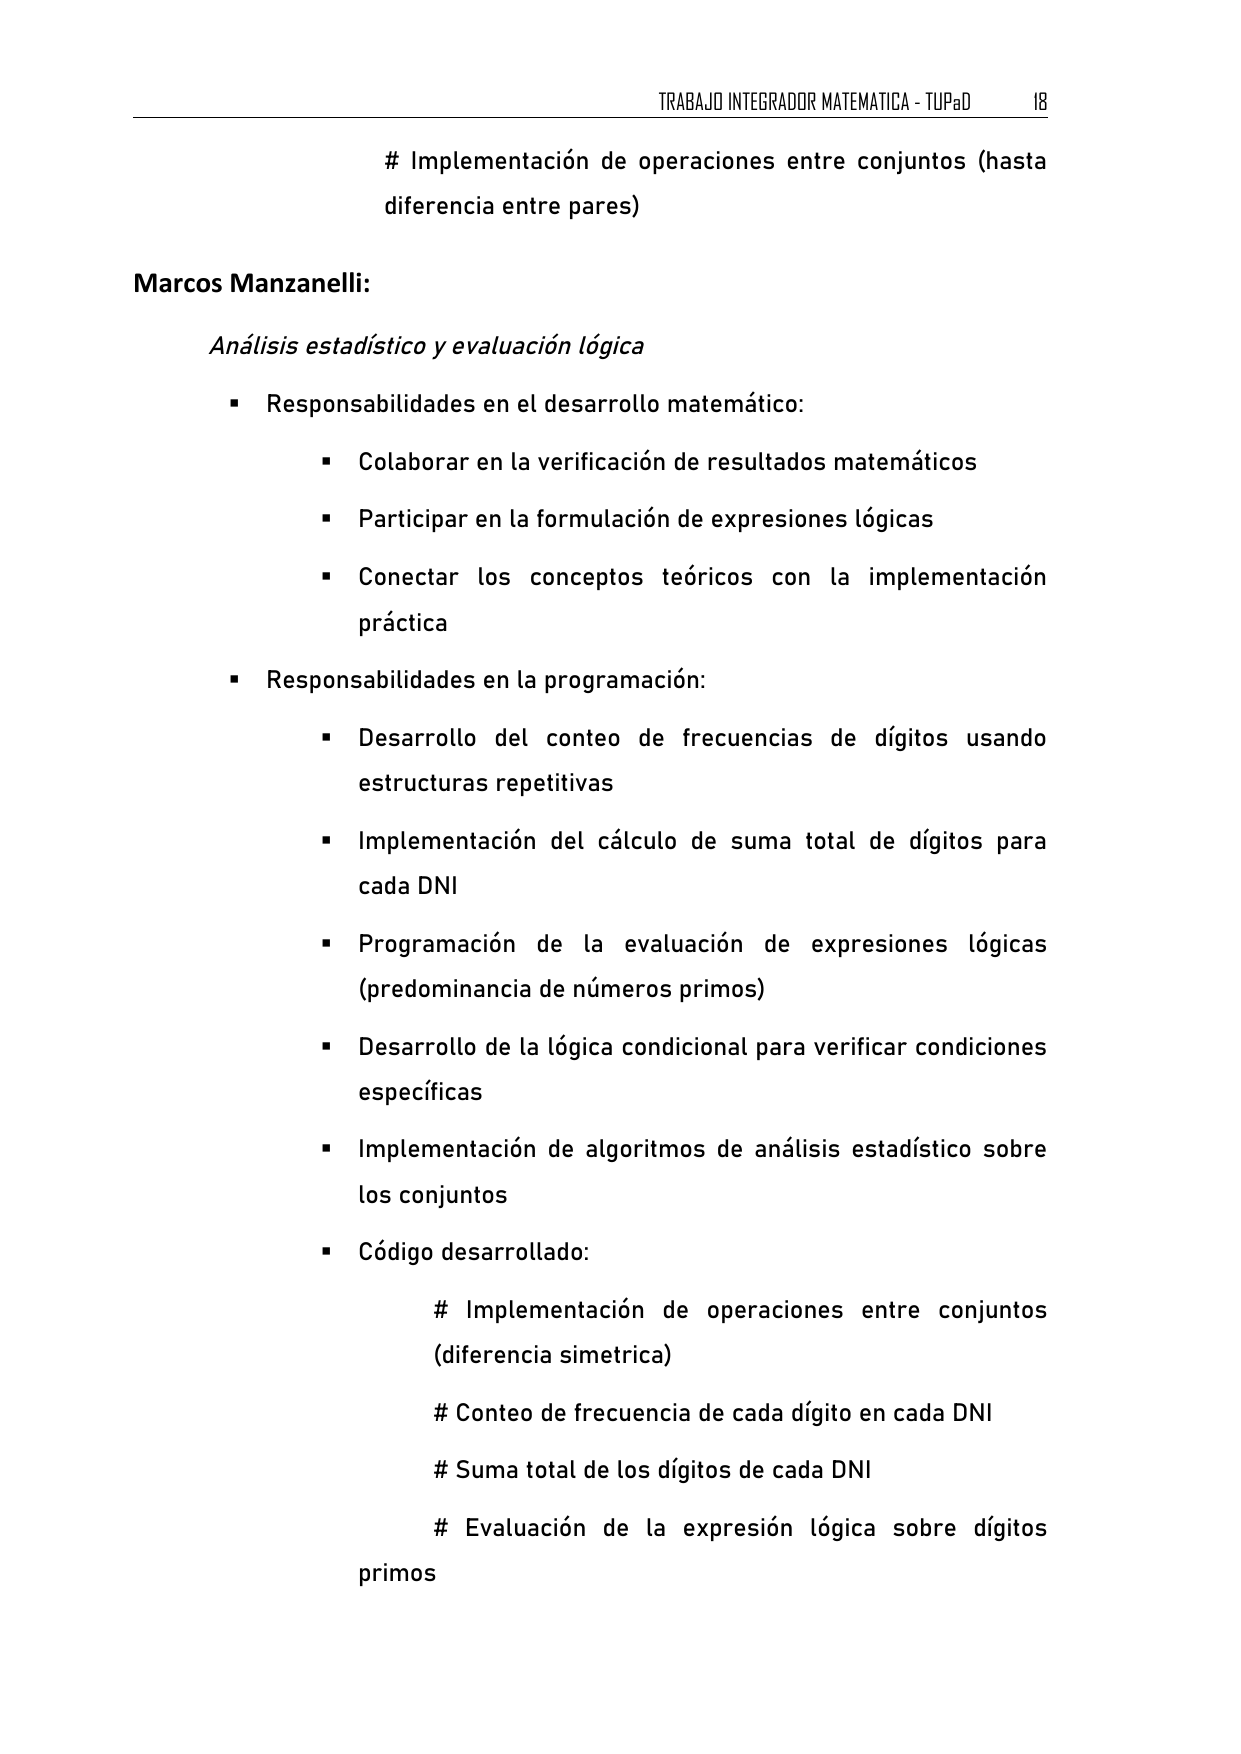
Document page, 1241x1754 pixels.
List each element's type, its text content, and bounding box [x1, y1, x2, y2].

text Programación de la evaluación de expresiones lógicas (predominancia de números primos) [320, 927, 1048, 1003]
subtitle Marcos Manzanelli: [133, 264, 1048, 299]
text Desarrollo del conteo de frecuencias de dígitos usando estructuras repetitivas [320, 722, 1048, 797]
text Implementación del cálculo de suma total de dígitos para cada DNI [320, 824, 1048, 900]
text Responsabilidades en la programación: [228, 664, 1048, 694]
text Desarrollo de la lógica condicional para verificar condiciones específicas [320, 1030, 1048, 1105]
text Implementación de algoritmos de análisis estadístico sobre los conjuntos [320, 1133, 1048, 1208]
text Conectar los conceptos teóricos con la implementación práctica [320, 561, 1048, 636]
list # Evaluación de la expresión lógica sobre dígitos primos [358, 1511, 1048, 1586]
list Análisis estadístico y evaluación lógica [133, 330, 1048, 360]
text Colaborar en la verificación de resultados matemáticos [320, 445, 1048, 475]
list # Suma total de los dígitos de cada DNI [358, 1454, 1048, 1484]
text Código desarrollado: [320, 1236, 1048, 1266]
text Responsabilidades en el desarrollo matemático: [228, 387, 1048, 417]
text Participar en la formulación de expresiones lógicas [320, 503, 1048, 533]
list # Implementación de operaciones entre conjuntos (hasta diferencia entre pares) [384, 144, 1048, 219]
list # Implementación de operaciones entre conjuntos (diferencia simetrica) [433, 1294, 1048, 1369]
list # Conteo de frecuencia de cada dígito en cada DNI [358, 1396, 1048, 1426]
